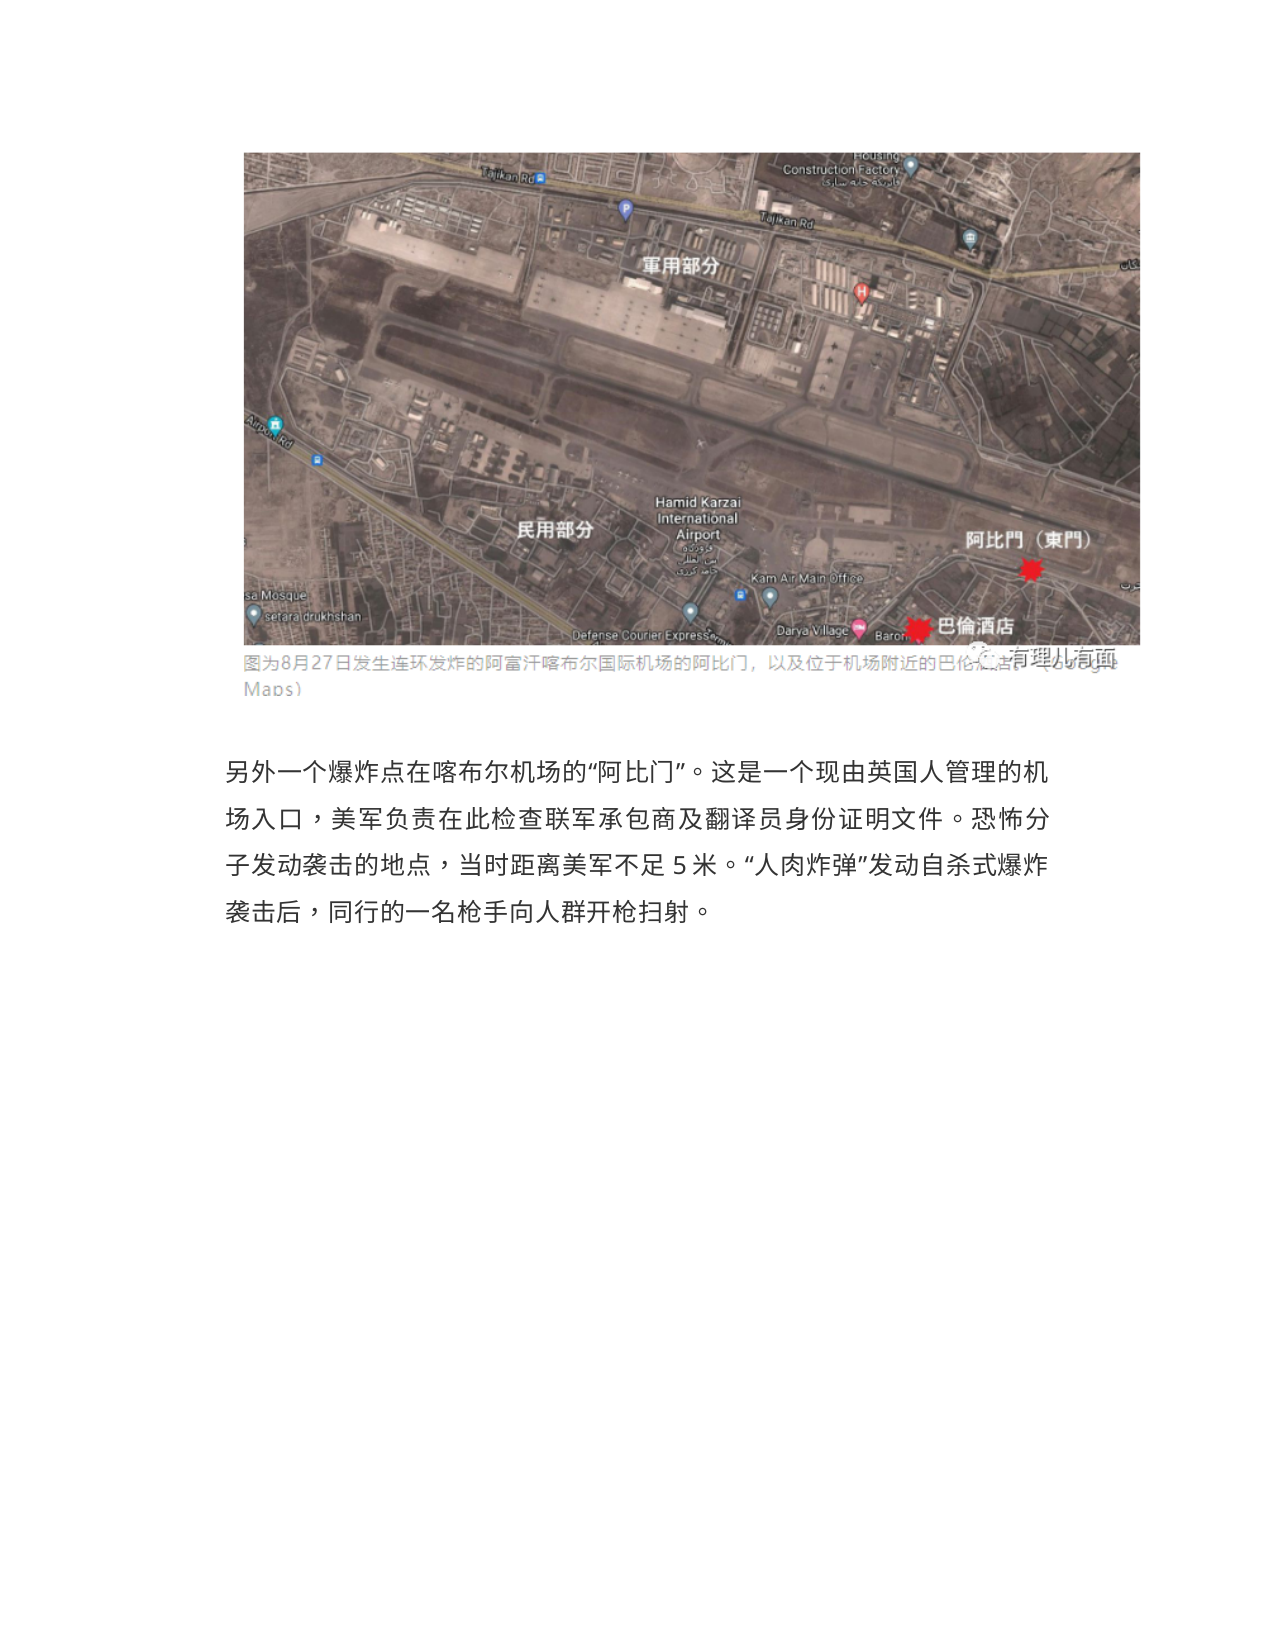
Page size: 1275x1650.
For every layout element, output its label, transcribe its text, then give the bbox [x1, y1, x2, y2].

picture [243, 150, 1144, 696]
text 另外一个爆炸点在喀布尔机场的“阿比门”。这是一个现由英国人管理的机场入口，美军负责在此检查联军承包商及翻译员身份证明文件。恐怖分子发动袭击的地点，当时距离美军不足5米。“人肉炸弹”发动自杀式爆炸袭击后，同行的一名枪手向人群开枪扫射。 [225, 742, 1050, 928]
